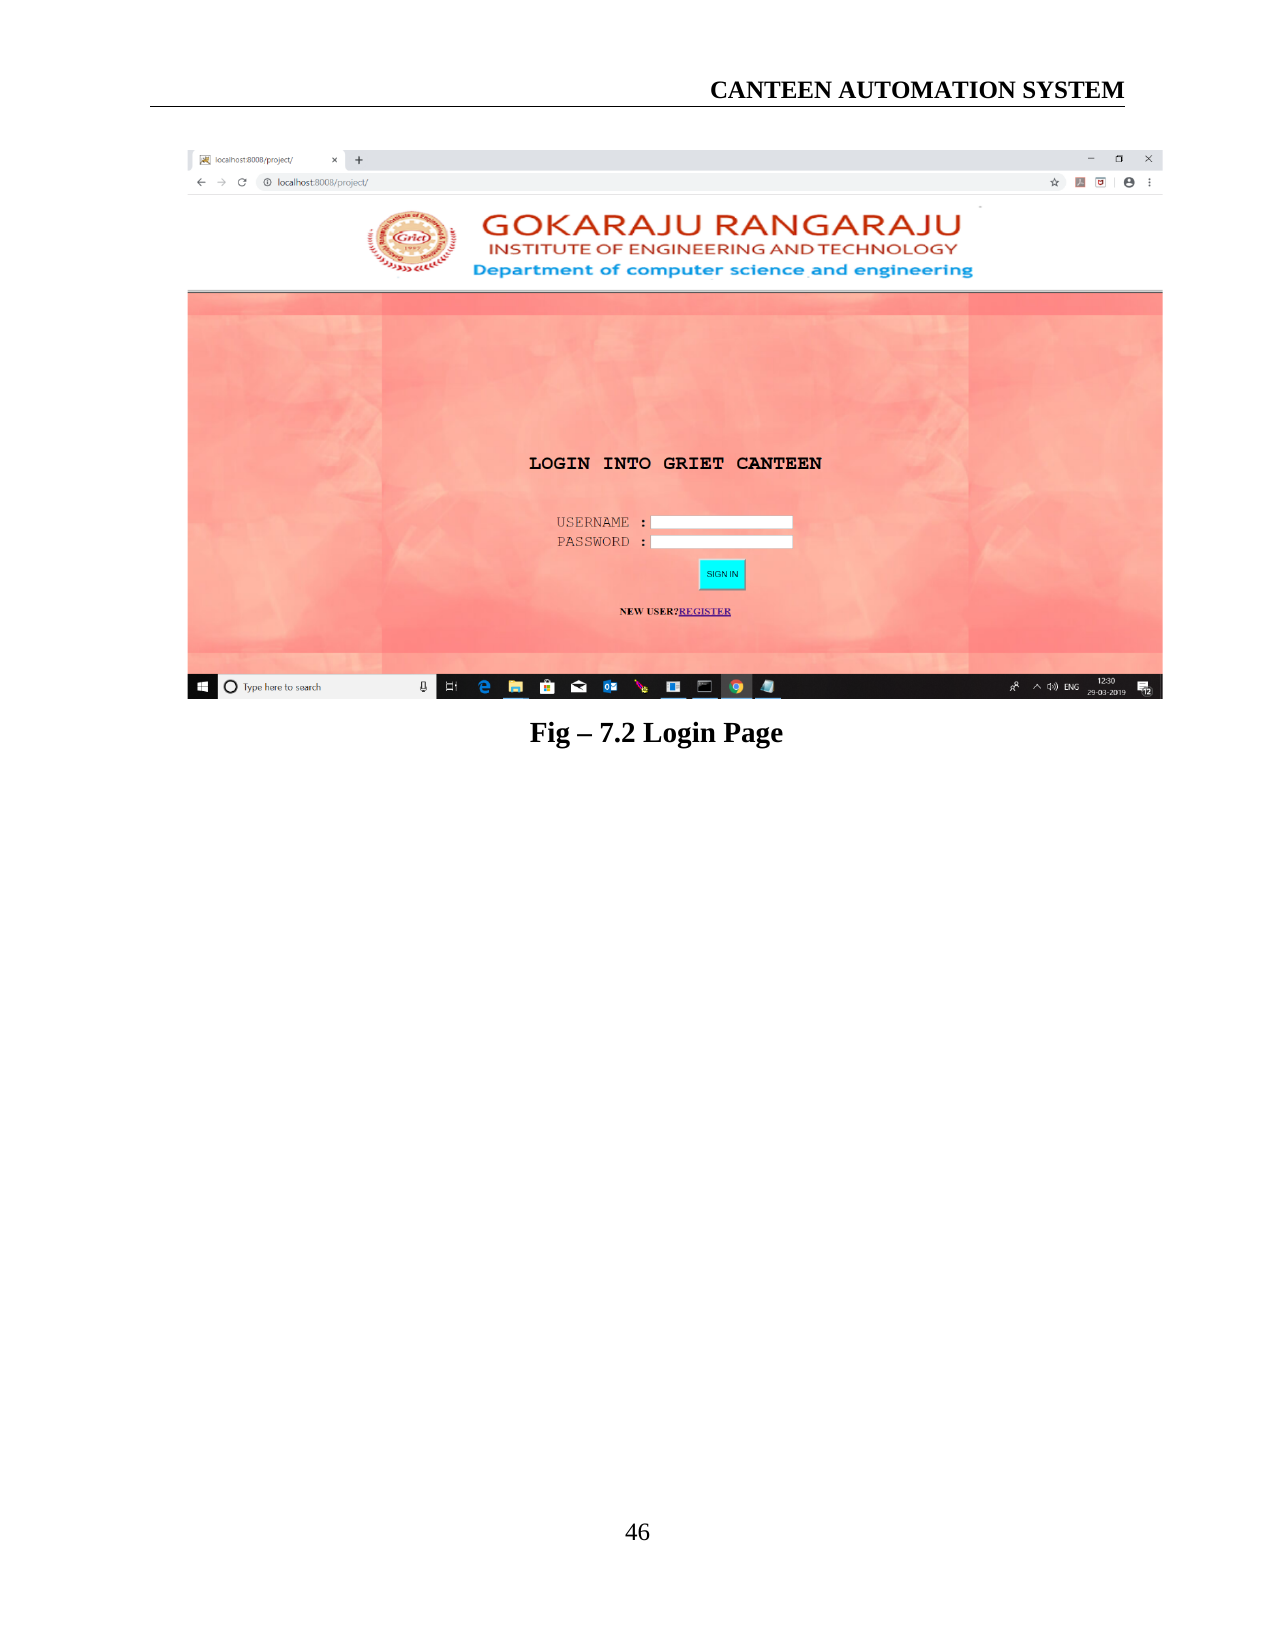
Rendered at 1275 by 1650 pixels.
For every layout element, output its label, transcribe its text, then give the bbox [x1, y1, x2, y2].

text Fig – 7.2 Login PageFig – 7.3 Registration PageFig – 7.4 Get Menu Page [187, 699, 1125, 749]
picture [187, 150, 1163, 699]
